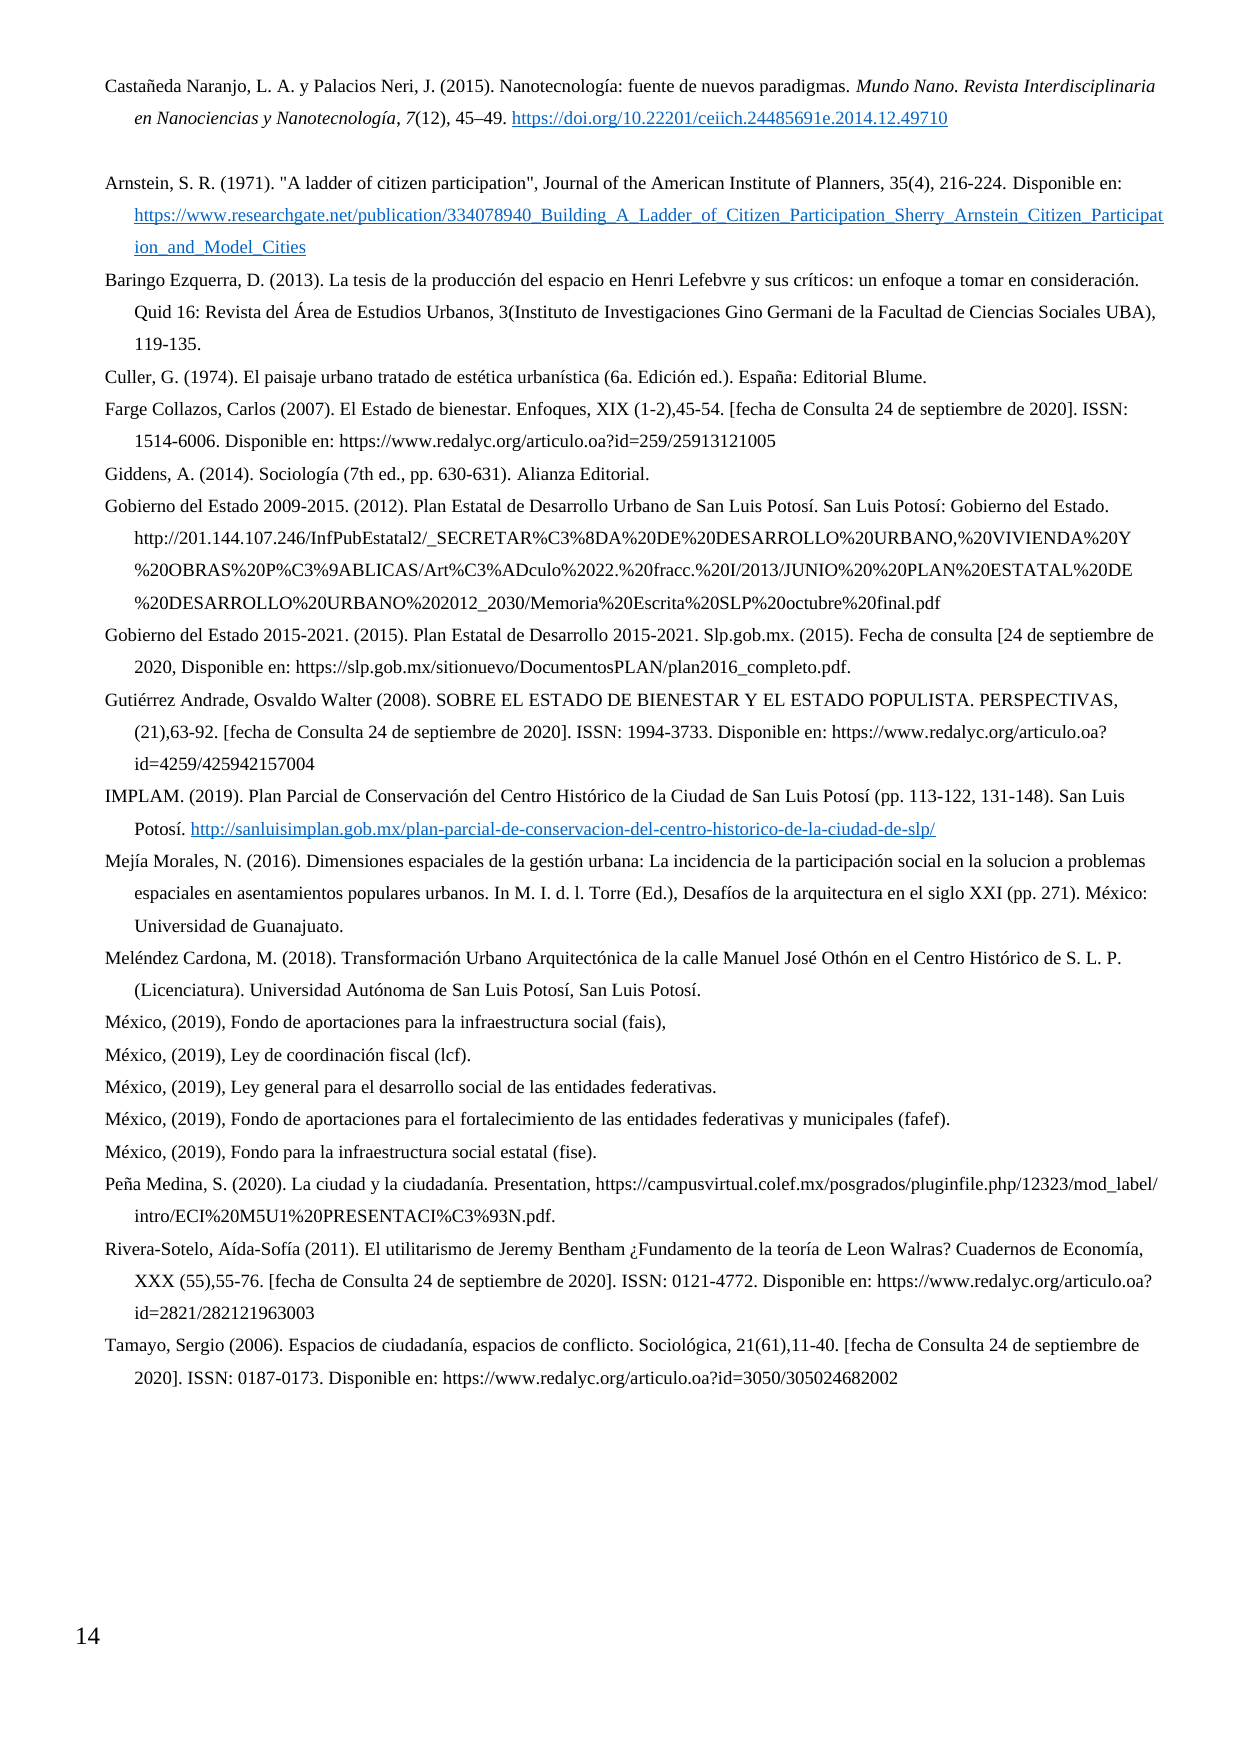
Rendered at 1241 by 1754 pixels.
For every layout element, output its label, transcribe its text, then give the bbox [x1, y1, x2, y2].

text México, (2019), Ley general para el desarrollo social de las entidades federativas. [104, 1076, 1165, 1098]
text Farge Collazos, Carlos (2007). El Estado de bienestar. Enfoques, XIX (1-2),45-54. [fecha de Consulta 24 de septiembre de 2020]. ISSN: 1514-6006. Disponible en: https://www.redalyc.org/articulo.oa?id=259/25913121005 [104, 398, 1165, 452]
text México, (2019), Fondo para la infraestructura social estatal (fise). [104, 1141, 1165, 1162]
text Meléndez Cardona, M. (2018). Transformación Urbano Arquitectónica de la calle Manuel José Othón en el Centro Histórico de S. L. P. (Licenciatura). Universidad Autónoma de San Luis Potosí, San Luis Potosí. [104, 947, 1165, 1001]
text México, (2019), Fondo de aportaciones para la infraestructura social (fais), [104, 1011, 1165, 1033]
text Tamayo, Sergio (2006). Espacios de ciudadanía, espacios de conflicto. Sociológica, 21(61),11-40. [fecha de Consulta 24 de septiembre de 2020]. ISSN: 0187-0173. Disponible en: https://www.redalyc.org/articulo.oa?id=3050/305024682002 [104, 1334, 1165, 1388]
text Rivera-Sotelo, Aída-Sofía (2011). El utilitarismo de Jeremy Bentham ¿Fundamento de la teoría de Leon Walras? Cuadernos de Economía, XXX (55),55-76. [fecha de Consulta 24 de septiembre de 2020]. ISSN: 0121-4772. Disponible en: https://www.redalyc.org/articulo.oa?id=2821/282121963003 [104, 1237, 1165, 1324]
text Gobierno del Estado 2015-2021. (2015). Plan Estatal de Desarrollo 2015-2021. Slp.gob.mx. (2015). Fecha de consulta [24 de septiembre de 2020, Disponible en: https://slp.gob.mx/sitionuevo/DocumentosPLAN/plan2016_completo.pdf. [104, 624, 1165, 678]
text Mejía Morales, N. (2016). Dimensiones espaciales de la gestión urbana: La incidencia de la participación social en la solucion a problemas espaciales en asentamientos populares urbanos. In M. I. d. l. Torre (Ed.), Desafíos de la arquitectura en el siglo XXI (pp. 271). México: Universidad de Guanajuato. [104, 850, 1165, 936]
text Gobierno del Estado 2009-2015. (2012). Plan Estatal de Desarrollo Urbano de San Luis Potosí. San Luis Potosí: Gobierno del Estado. http://201.144.107.246/InfPubEstatal2/_SECRETAR%C3%8DA%20DE%20DESARROLLO%20URBANO,%20VIVIENDA%20Y%20OBRAS%20P%C3%9ABLICAS/Art%C3%ADculo%2022.%20fracc.%20I/2013/JUNIO%20%20PLAN%20ESTATAL%20DE%20DESARROLLO%20URBANO%202012_2030/Memoria%20Escrita%20SLP%20octubre%20final.pdf [104, 495, 1165, 613]
text México, (2019), Fondo de aportaciones para el fortalecimiento de las entidades federativas y municipales (fafef). [104, 1108, 1165, 1130]
text Peña Medina, S. (2020). La ciudad y la ciudadanía. Presentation, https://campusvirtual.colef.mx/posgrados/pluginfile.php/12323/mod_label/intro/ECI%20M5U1%20PRESENTACI%C3%93N.pdf. [104, 1173, 1165, 1227]
text Culler, G. (1974). El paisaje urbano tratado de estética urbanística (6a. Edición ed.). España: Editorial Blume. [104, 366, 1165, 387]
text Arnstein, S. R. (1971). "A ladder of citizen participation", Journal of the American Institute of Planners, 35(4), 216-224. Disponible en: https://www.researchgate.net/publication/334078940_Building_A_Ladder_of_Citizen_Participation_Sherry_Arnstein_Citizen_Participation_and_Model_Cities [104, 172, 1165, 258]
text Gutiérrez Andrade, Osvaldo Walter (2008). SOBRE EL ESTADO DE BIENESTAR Y EL ESTADO POPULISTA. PERSPECTIVAS, (21),63-92. [fecha de Consulta 24 de septiembre de 2020]. ISSN: 1994-3733. Disponible en: https://www.redalyc.org/articulo.oa?id=4259/425942157004 [104, 688, 1165, 775]
text Baringo Ezquerra, D. (2013). La tesis de la producción del espacio en Henri Lefebvre y sus críticos: un enfoque a tomar en consideración. Quid 16: Revista del Área de Estudios Urbanos, 3(Instituto de Investigaciones Gino Germani de la Facultad de Ciencias Sociales UBA), 119-135. [104, 269, 1165, 355]
text México, (2019), Ley de coordinación fiscal (lcf). [104, 1044, 1165, 1065]
text IMPLAM. (2019). Plan Parcial de Conservación del Centro Histórico de la Ciudad de San Luis Potosí (pp. 113-122, 131-148). San Luis Potosí. http://sanluisimplan.gob.mx/plan-parcial-de-conservacion-del-centro-historico-de-la-ciudad-de-slp/ [104, 785, 1165, 839]
text Castañeda Naranjo, L. A. y Palacios Neri, J. (2015). Nanotecnología: fuente de nuevos paradigmas. Mundo Nano. Revista Interdisciplinaria en Nanociencias y Nanotecnología, 7(12), 45–49. https://doi.org/10.22201/ceiich.24485691e.2014.12.49710 [104, 75, 1165, 129]
text Giddens, A. (2014). Sociología (7th ed., pp. 630-631). Alianza Editorial. [104, 462, 1165, 484]
